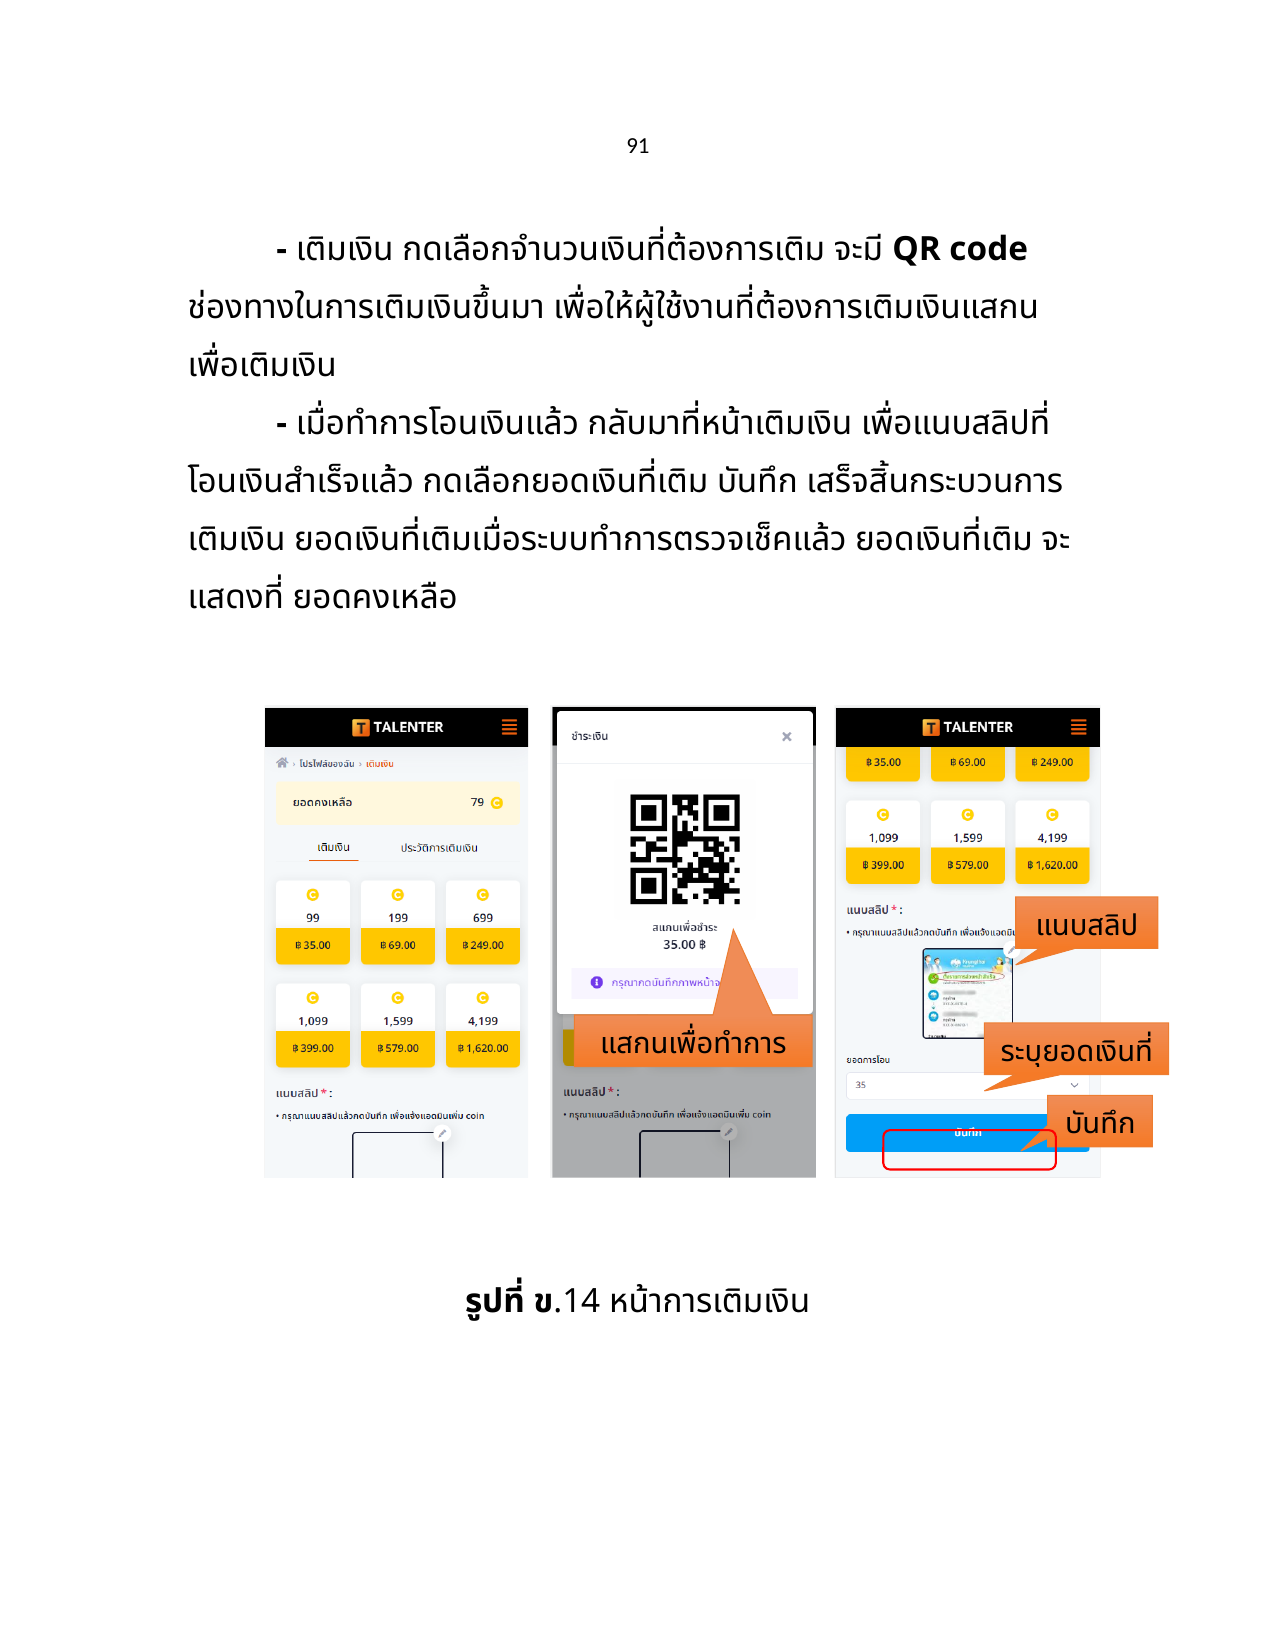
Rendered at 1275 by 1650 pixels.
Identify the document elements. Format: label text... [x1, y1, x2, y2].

picture [885, 1132, 1054, 1168]
picture [834, 705, 1101, 1178]
text - เมื่อทำการโอนเงินแล้ว กลับมาที่หน้าเติมเงิน เพื่อแนบสลิปที่โอนเงินสำเร็จแล้ว กดเลือกยอดเงินที่เติม บันทึก เสร็จสิ้นกระบวนการเติมเงิน ยอดเงินที่เติมเมื่อระบบทำการตรวจเช็คแล้ว ยอดเงินที่เติม จะแสดงที่ ยอดคงเหลือ [187, 399, 1087, 623]
picture [264, 705, 529, 1178]
text - เติมเงิน กดเลือกจำนวนเงินที่ต้องการเติม จะมี QR code ช่องทางในการเติมเงินขึ้นมา เพื่อให้ผู้ใช้งานที่ต้องการเติมเงินแสกนเพื่อเติมเงิน [187, 225, 1087, 391]
text รูปที่ ข.14 หน้าการเติมเงิน [187, 1277, 1087, 1327]
picture [550, 705, 816, 1178]
